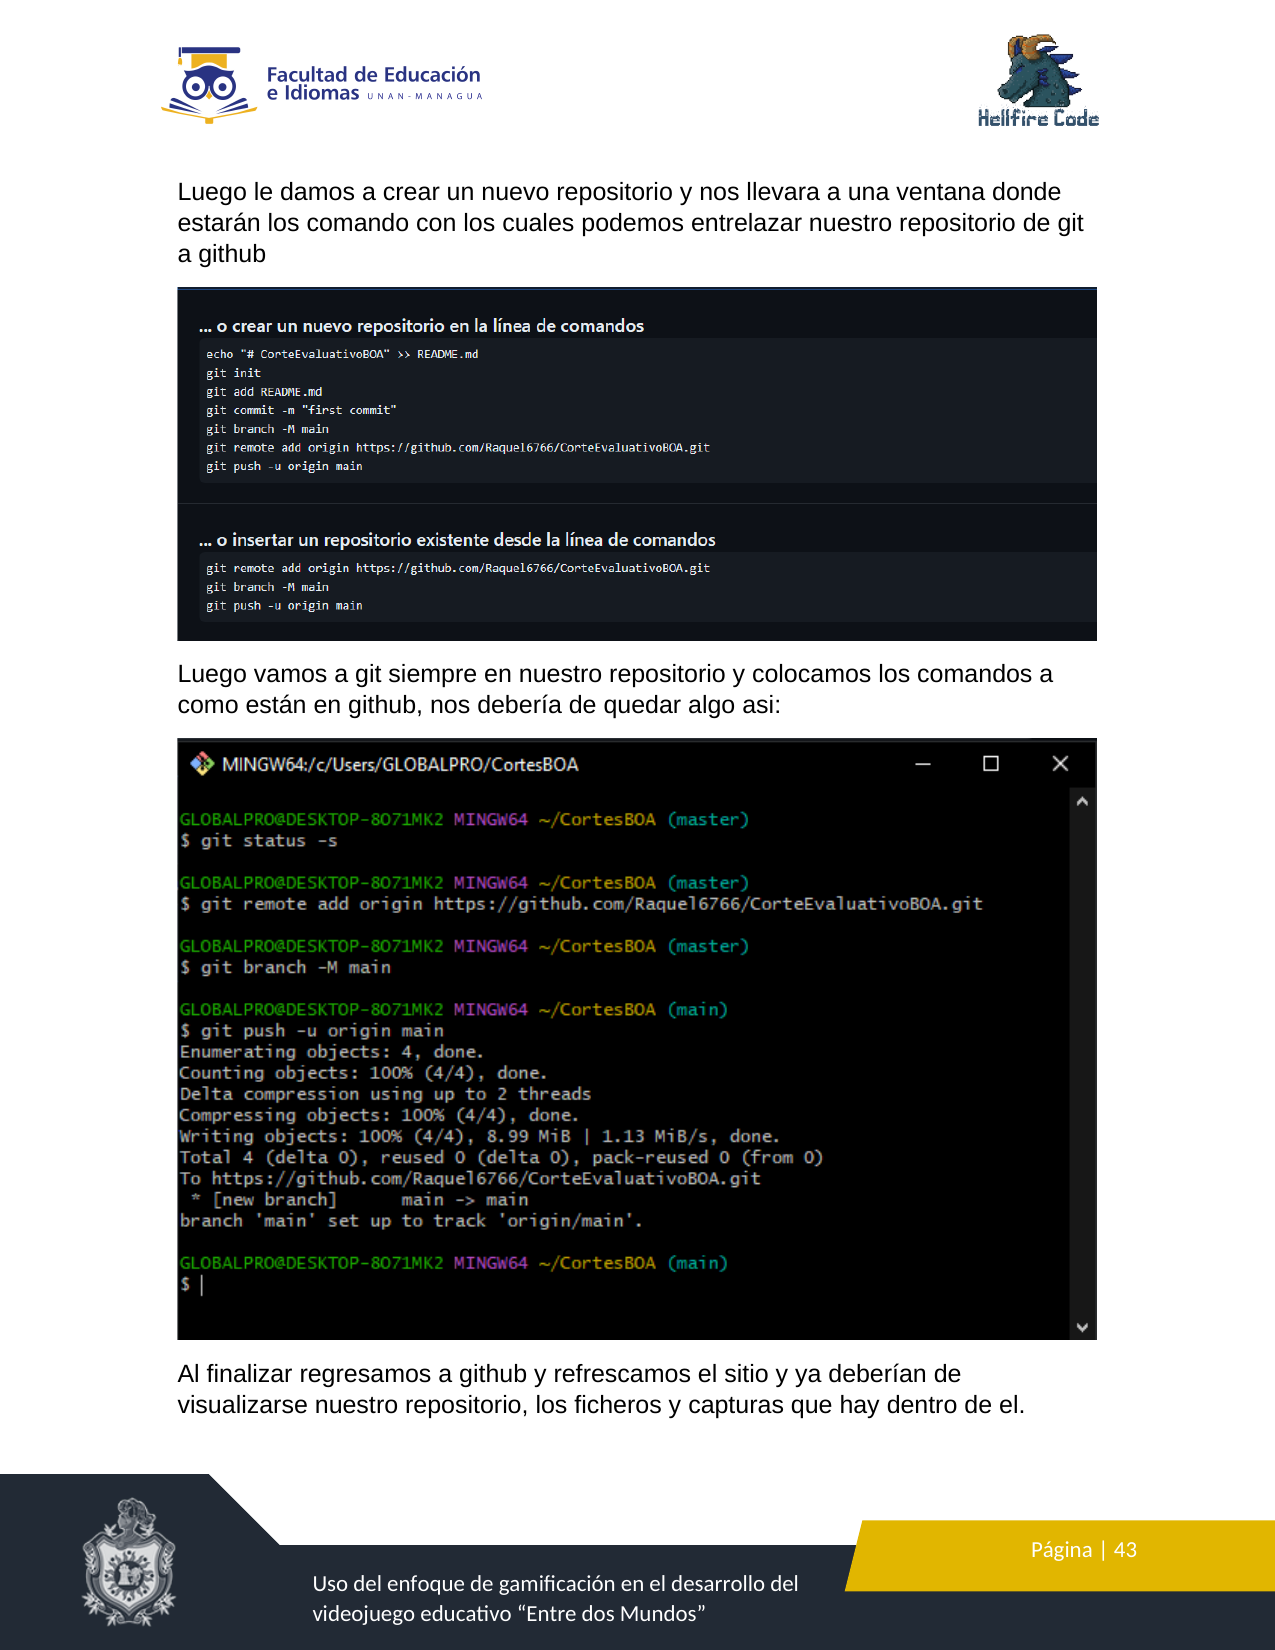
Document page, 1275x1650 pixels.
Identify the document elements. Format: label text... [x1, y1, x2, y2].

picture [177, 287, 1097, 641]
picture [72, 1489, 183, 1650]
picture [978, 21, 1099, 132]
picture [153, 40, 491, 129]
text Al finalizar regresamos a github y refrescamos el sitio y ya deberían de visualizarse nuestro repositorio, los ficheros y capturas que hay dentro de el. [177, 1359, 1098, 1418]
text Luego le damos a crear un nuevo repositorio y nos llevara a una ventana donde estarán los comando con los cuales podemos entrelazar nuestro repositorio de git a github [177, 177, 1098, 268]
text Luego vamos a git siempre en nuestro repositorio y colocamos los comandos a como están en github, nos debería de quedar algo asi: [177, 659, 1098, 719]
picture [177, 738, 1097, 1340]
